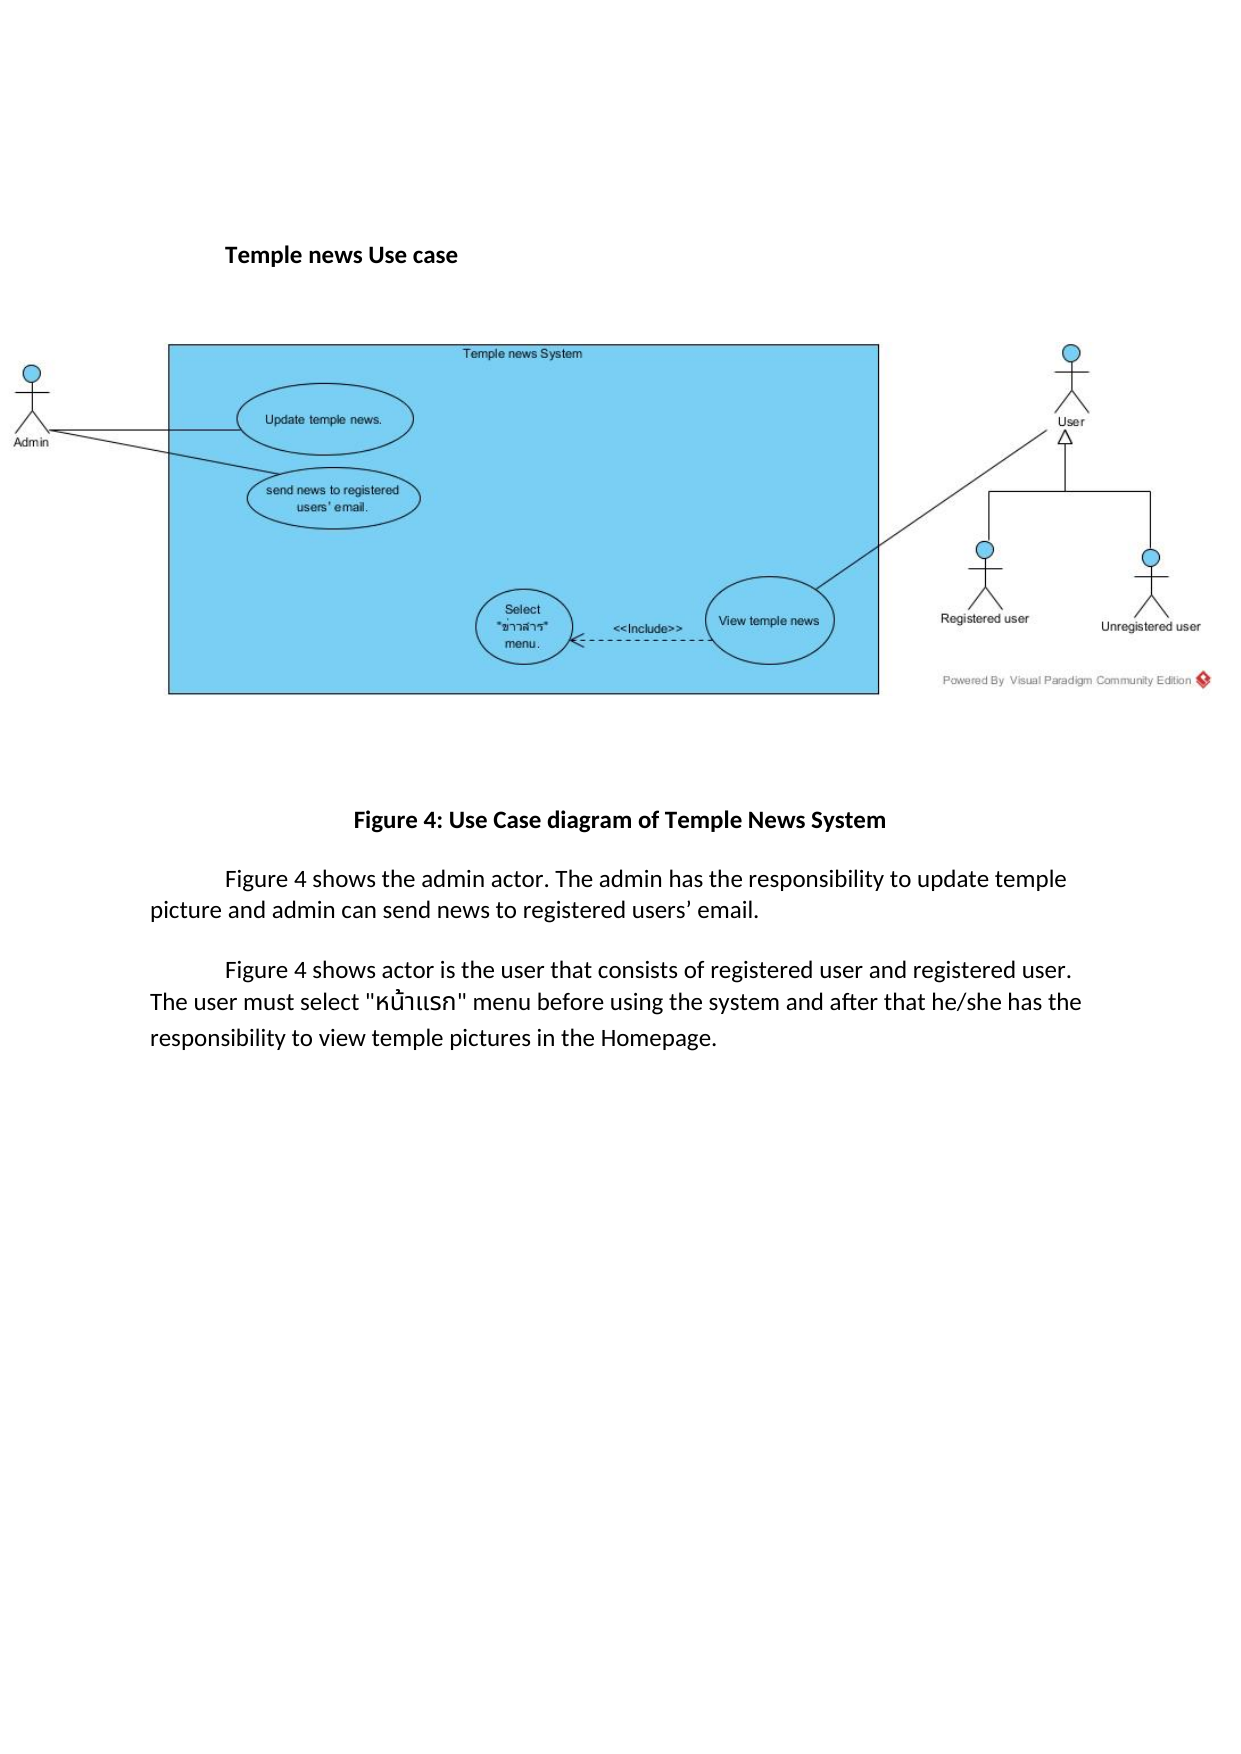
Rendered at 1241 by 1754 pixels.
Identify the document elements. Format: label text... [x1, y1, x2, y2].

text Figure 4 shows the admin actor. The admin has the responsibility to update temple picture and admin can send news to registered users’ email. [150, 863, 1090, 924]
text Temple news Use case [150, 239, 1090, 269]
picture [0, 342, 1212, 696]
text Figure 4 shows actor is the user that consists of registered user and registered user. The user must select "หน้าแรก" menu before using the system and after that he/she has the responsibility to view temple pictures in the Homepage. [150, 954, 1090, 1053]
text Figure 4: Use Case diagram of Temple News System [150, 804, 1090, 834]
